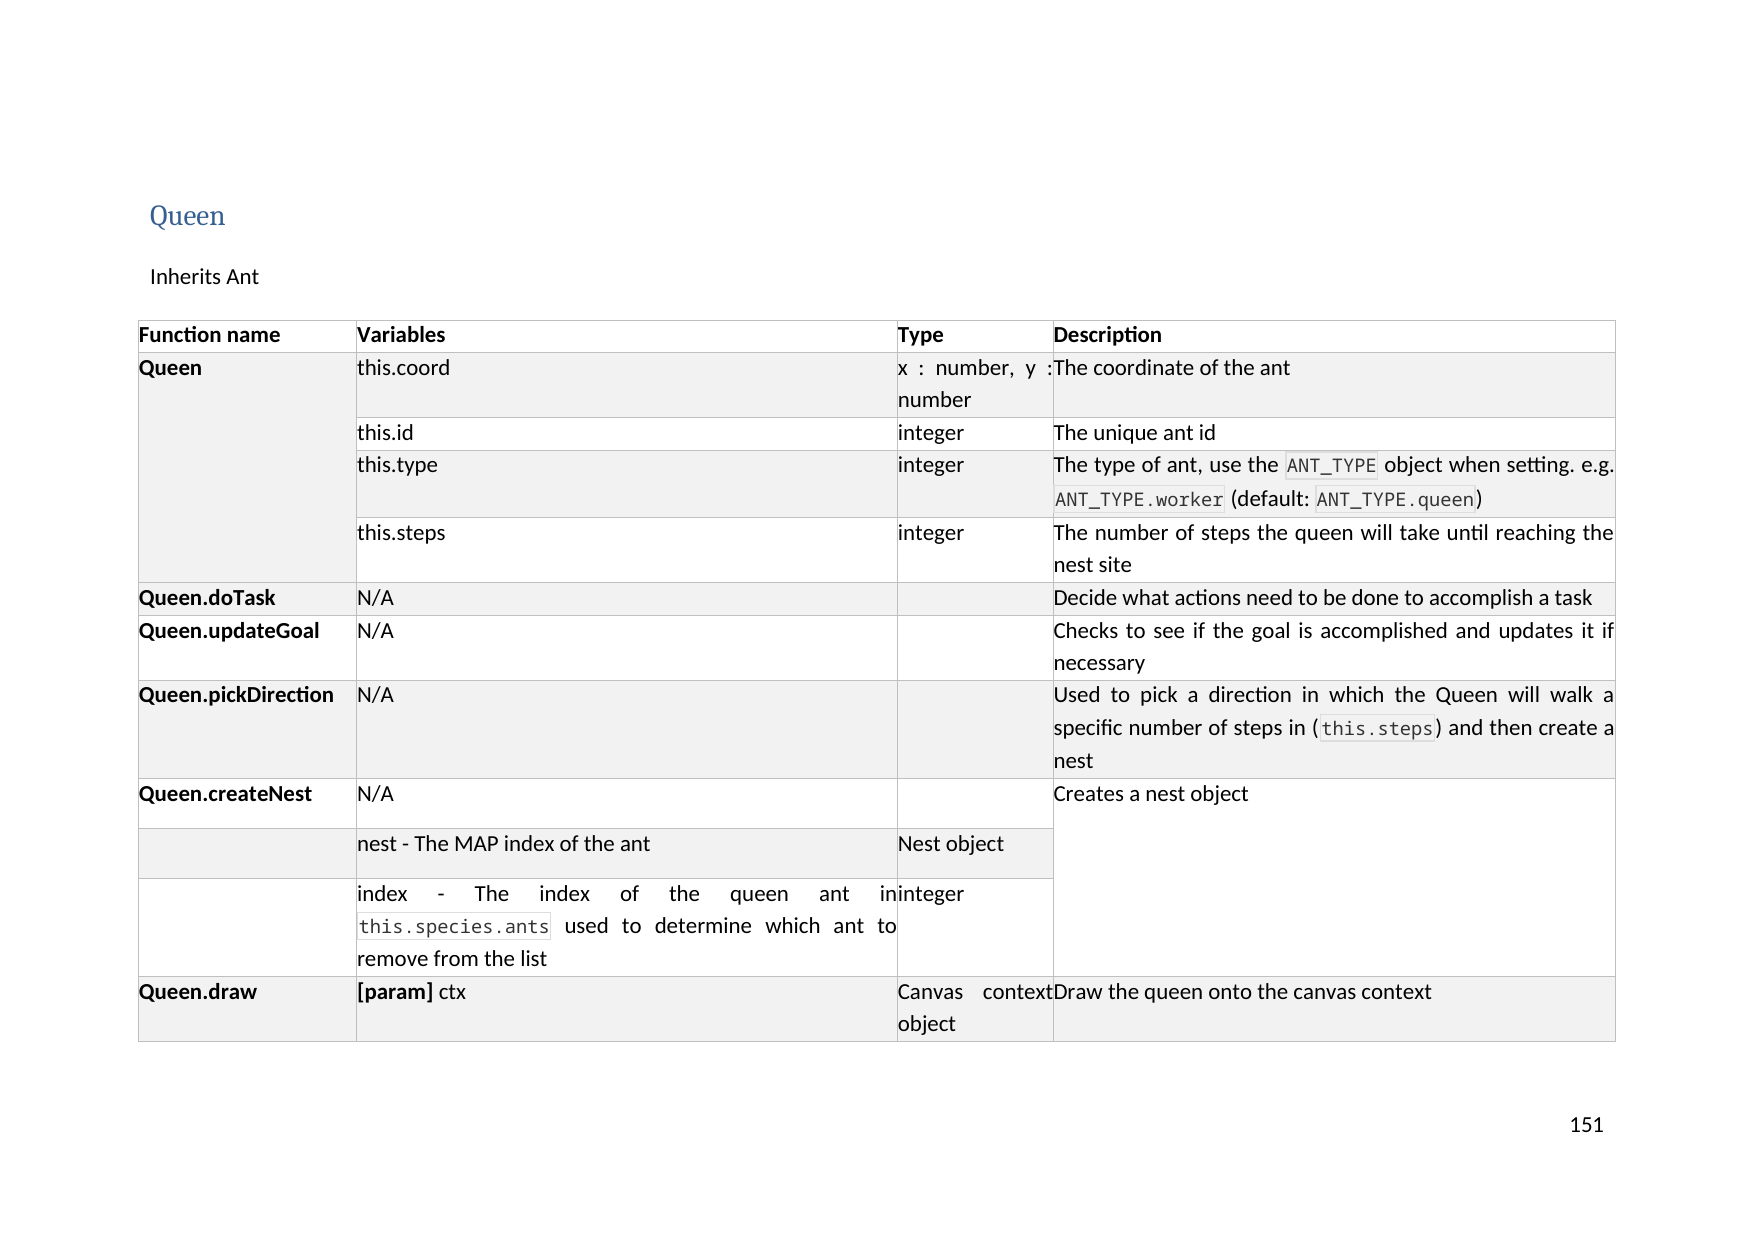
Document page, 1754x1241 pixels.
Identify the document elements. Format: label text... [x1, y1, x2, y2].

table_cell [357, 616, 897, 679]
subtitle Queen [150, 199, 1604, 232]
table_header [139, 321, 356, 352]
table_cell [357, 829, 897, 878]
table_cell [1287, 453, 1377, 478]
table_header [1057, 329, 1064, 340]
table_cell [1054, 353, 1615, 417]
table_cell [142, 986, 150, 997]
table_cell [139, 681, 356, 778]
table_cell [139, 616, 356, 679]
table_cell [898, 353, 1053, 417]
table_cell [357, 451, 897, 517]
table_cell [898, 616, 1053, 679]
text Inherits Ant [150, 262, 1604, 290]
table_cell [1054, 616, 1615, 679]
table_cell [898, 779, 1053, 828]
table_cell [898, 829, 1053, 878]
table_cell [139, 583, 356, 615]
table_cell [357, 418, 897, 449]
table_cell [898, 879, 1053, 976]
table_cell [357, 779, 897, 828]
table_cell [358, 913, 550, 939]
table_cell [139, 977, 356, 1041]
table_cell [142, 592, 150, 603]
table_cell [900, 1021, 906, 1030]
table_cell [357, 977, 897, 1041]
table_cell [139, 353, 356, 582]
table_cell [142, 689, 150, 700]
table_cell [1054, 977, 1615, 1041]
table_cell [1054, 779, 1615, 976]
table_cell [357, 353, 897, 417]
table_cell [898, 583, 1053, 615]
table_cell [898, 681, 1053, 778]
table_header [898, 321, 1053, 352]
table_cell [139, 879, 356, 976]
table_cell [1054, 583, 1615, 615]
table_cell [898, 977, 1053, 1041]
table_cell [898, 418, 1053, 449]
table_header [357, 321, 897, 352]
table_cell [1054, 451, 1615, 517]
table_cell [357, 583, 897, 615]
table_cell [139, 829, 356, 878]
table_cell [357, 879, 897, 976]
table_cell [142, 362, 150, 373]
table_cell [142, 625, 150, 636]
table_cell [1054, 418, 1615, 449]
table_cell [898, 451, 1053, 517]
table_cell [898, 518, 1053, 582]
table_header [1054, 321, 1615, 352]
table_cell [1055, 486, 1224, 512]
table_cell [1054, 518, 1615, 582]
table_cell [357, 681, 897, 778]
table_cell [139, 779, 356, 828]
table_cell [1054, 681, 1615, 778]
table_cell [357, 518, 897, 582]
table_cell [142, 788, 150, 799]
